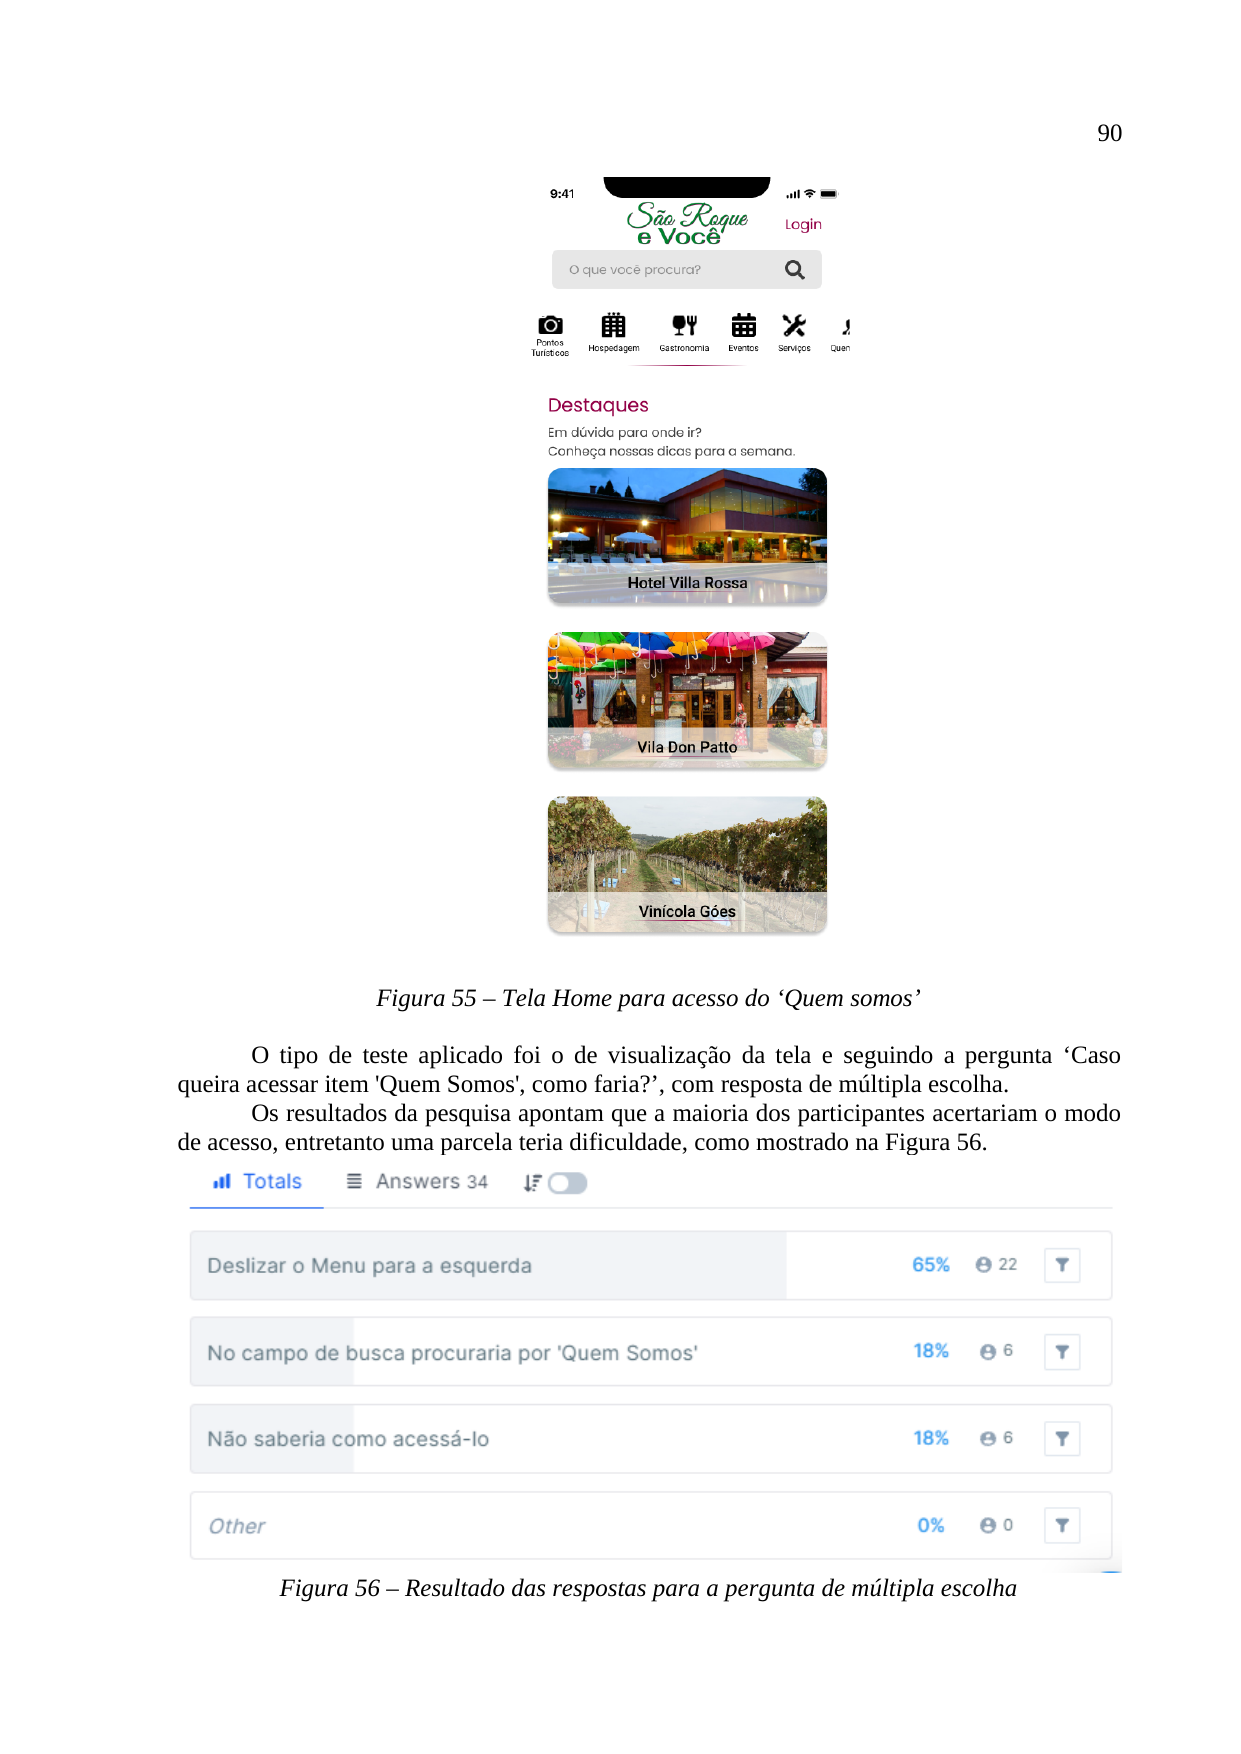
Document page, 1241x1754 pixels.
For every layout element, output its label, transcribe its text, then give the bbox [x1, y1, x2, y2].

text Figura 55 – Tela Home para acesso do ‘Quem somos’ [177, 983, 1122, 1012]
text Figura 56 – Resultado das respostas para a pergunta de múltipla escolha [177, 1573, 1122, 1602]
text Os resultados da pesquisa apontam que a maioria dos participantes acertariam o modo de acesso, entretanto uma parcela teria dificuldade, como mostrado na Figura 56. [177, 1098, 1122, 1155]
picture [177, 1155, 1123, 1573]
picture [524, 177, 850, 984]
text O tipo de teste aplicado foi o de visualização da tela e seguindo a pergunta ‘Caso queira acessar item 'Quem Somos', como faria?’, com resposta de múltipla escolha. [177, 1041, 1122, 1098]
